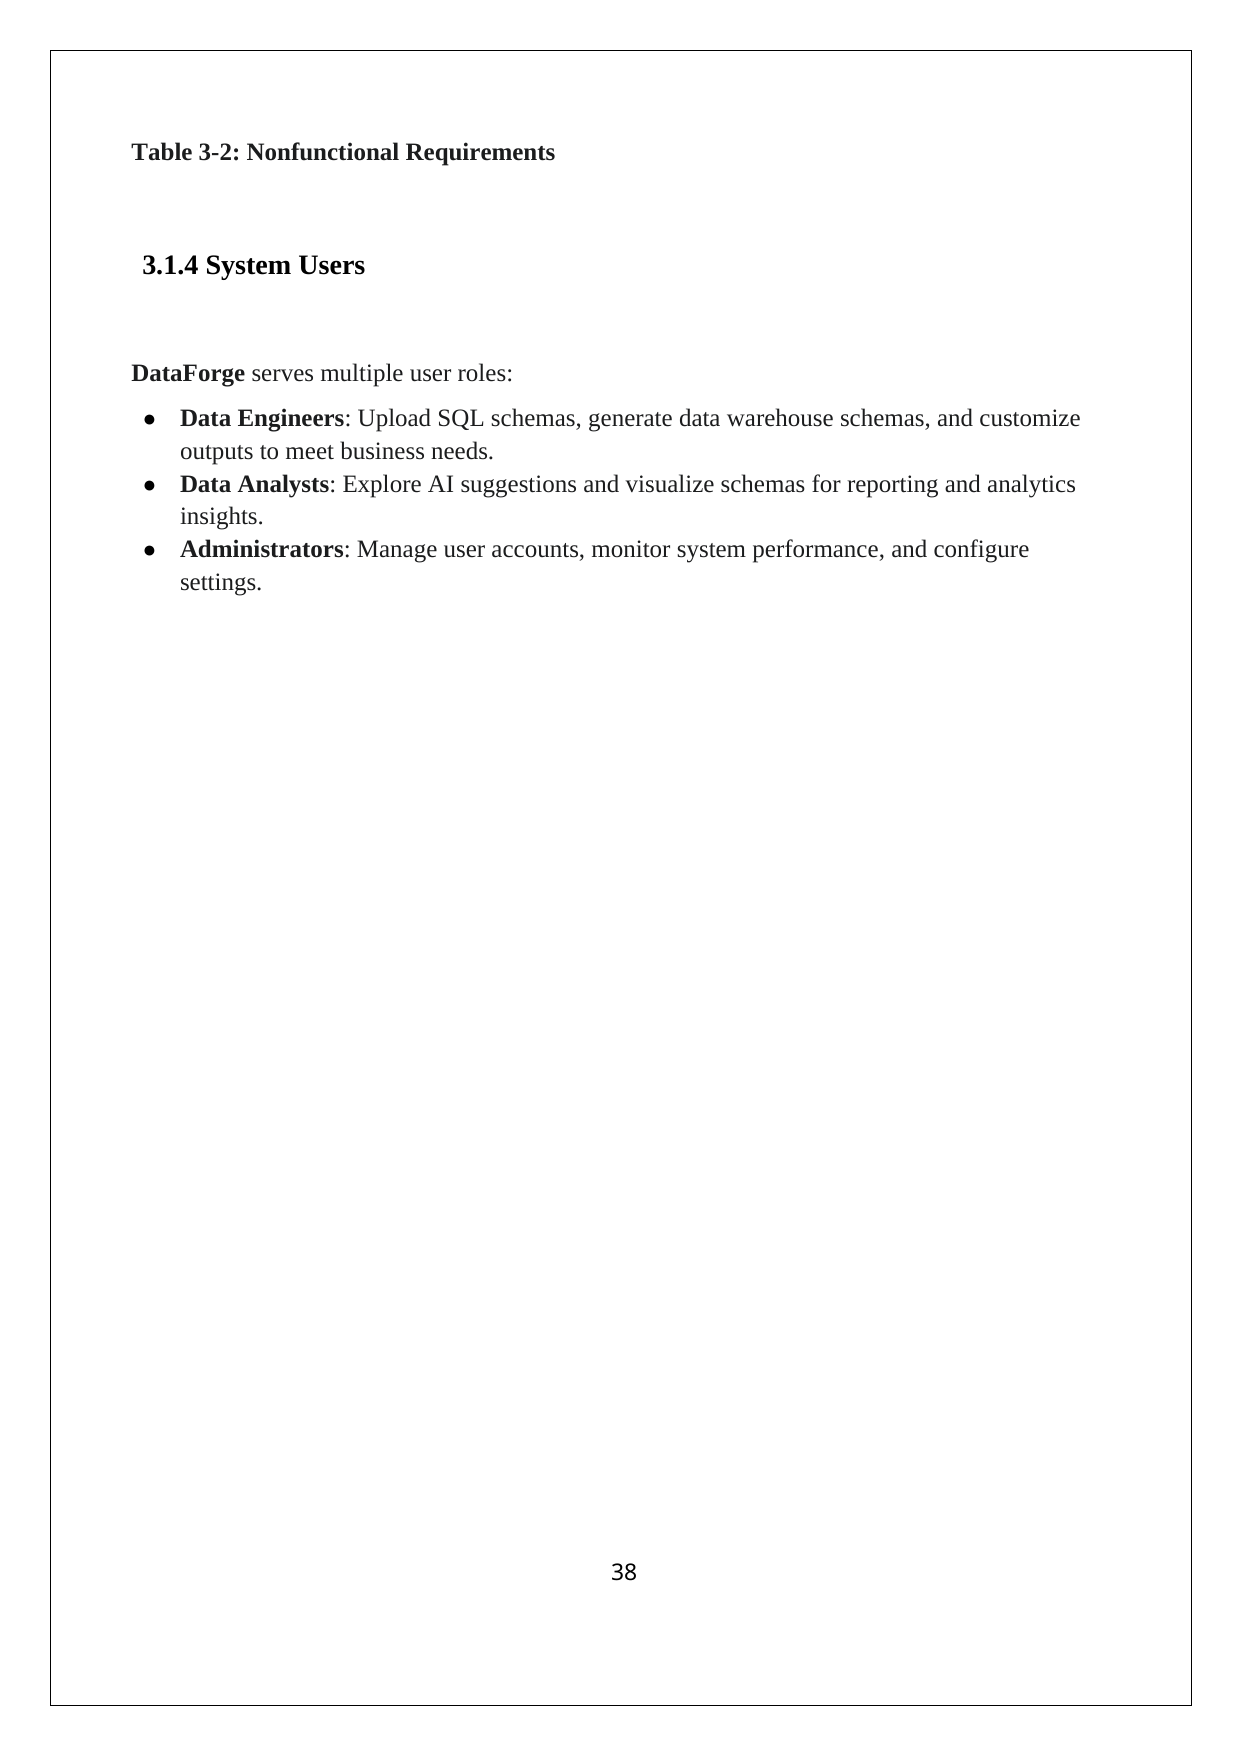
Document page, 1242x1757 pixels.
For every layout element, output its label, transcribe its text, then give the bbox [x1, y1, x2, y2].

text Table 3-2: Nonfunctional Requirements [131, 137, 1117, 166]
subtitle 3.1.4 System Users [142, 248, 1117, 280]
list Data Engineers: Upload SQL schemas, generate data warehouse schemas, and customize outputs to meet business needs. [142, 403, 1117, 465]
list Data Analysts: Explore AI suggestions and visualize schemas for reporting and analytics insights. [142, 469, 1117, 530]
text DataForge serves multiple user roles: [131, 358, 1117, 387]
list Administrators: Manage user accounts, monitor system performance, and configure settings. [142, 534, 1117, 596]
